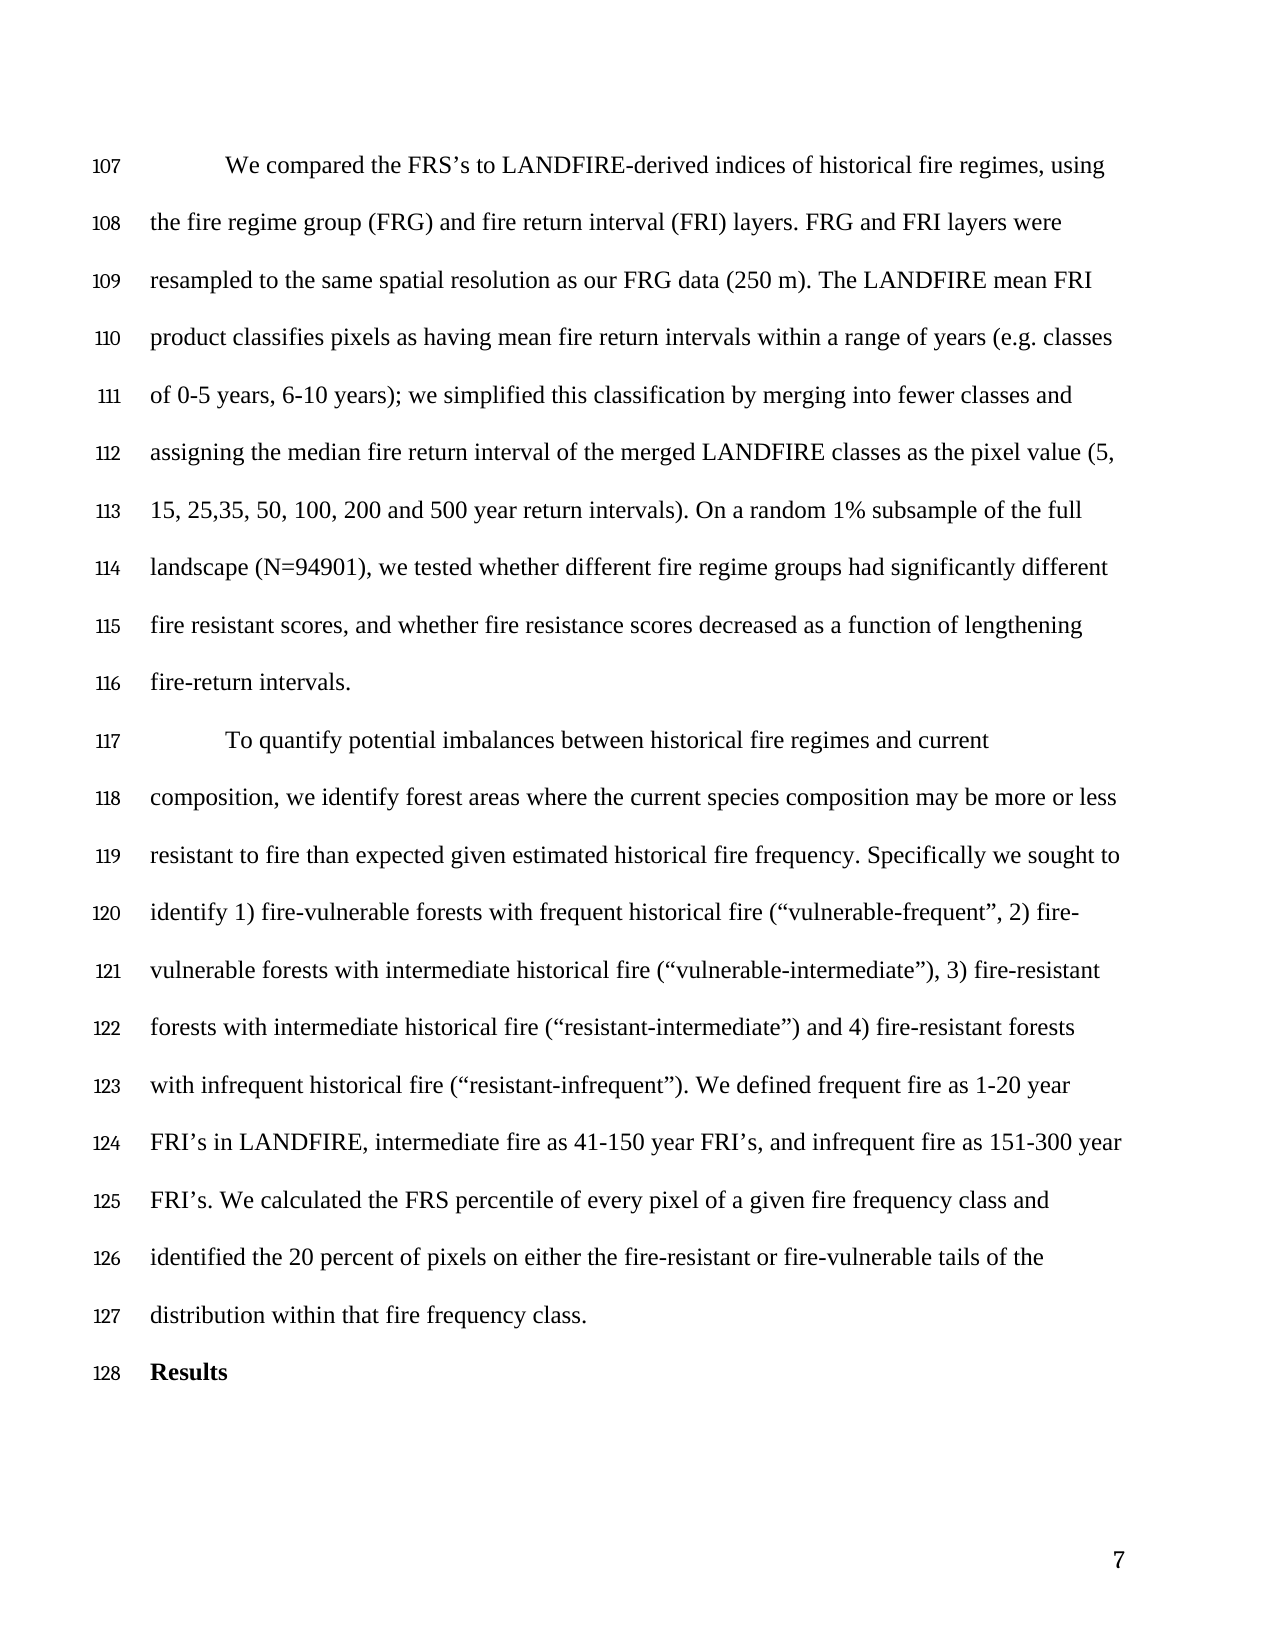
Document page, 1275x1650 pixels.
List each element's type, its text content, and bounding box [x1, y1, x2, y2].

text Results [150, 1357, 1125, 1386]
text To quantify potential imbalances between historical fire regimes and current composition, we identify forest areas where the current species composition may be more or less resistant to fire than expected given estimated historical fire frequency. Specifically we sought to identify 1) fire-vulnerable forests with frequent historical fire (“vulnerable-frequent”, 2) fire-vulnerable forests with intermediate historical fire (“vulnerable-intermediate”), 3) fire-resistant forests with intermediate historical fire (“resistant-intermediate”) and 4) fire-resistant forests with infrequent historical fire (“resistant-infrequent”). We defined frequent fire as 1-20 year FRI’s in LANDFIRE, intermediate fire as 41-150 year FRI’s, and infrequent fire as 151-300 year FRI’s. We calculated the FRS percentile of every pixel of a given fire frequency class and identified the 20 percent of pixels on either the fire-resistant or fire-vulnerable tails of the distribution within that fire frequency class. [150, 725, 1125, 1329]
text We compared the FRS’s to LANDFIRE-derived indices of historical fire regimes, using the fire regime group (FRG) and fire return interval (FRI) layers. FRG and FRI layers were resampled to the same spatial resolution as our FRG data (250 m). The LANDFIRE mean FRI product classifies pixels as having mean fire return intervals within a range of years (e.g. classes of 0-5 years, 6-10 years); we simplified this classification by merging into fewer classes and assigning the median fire return interval of the merged LANDFIRE classes as the pixel value (5, 15, 25,35, 50, 100, 200 and 500 year return intervals). On a random 1% subsample of the full landscape (N=94901), we tested whether different fire regime groups had significantly different fire resistant scores, and whether fire resistance scores decreased as a function of lengthening fire-return intervals. [150, 150, 1125, 696]
